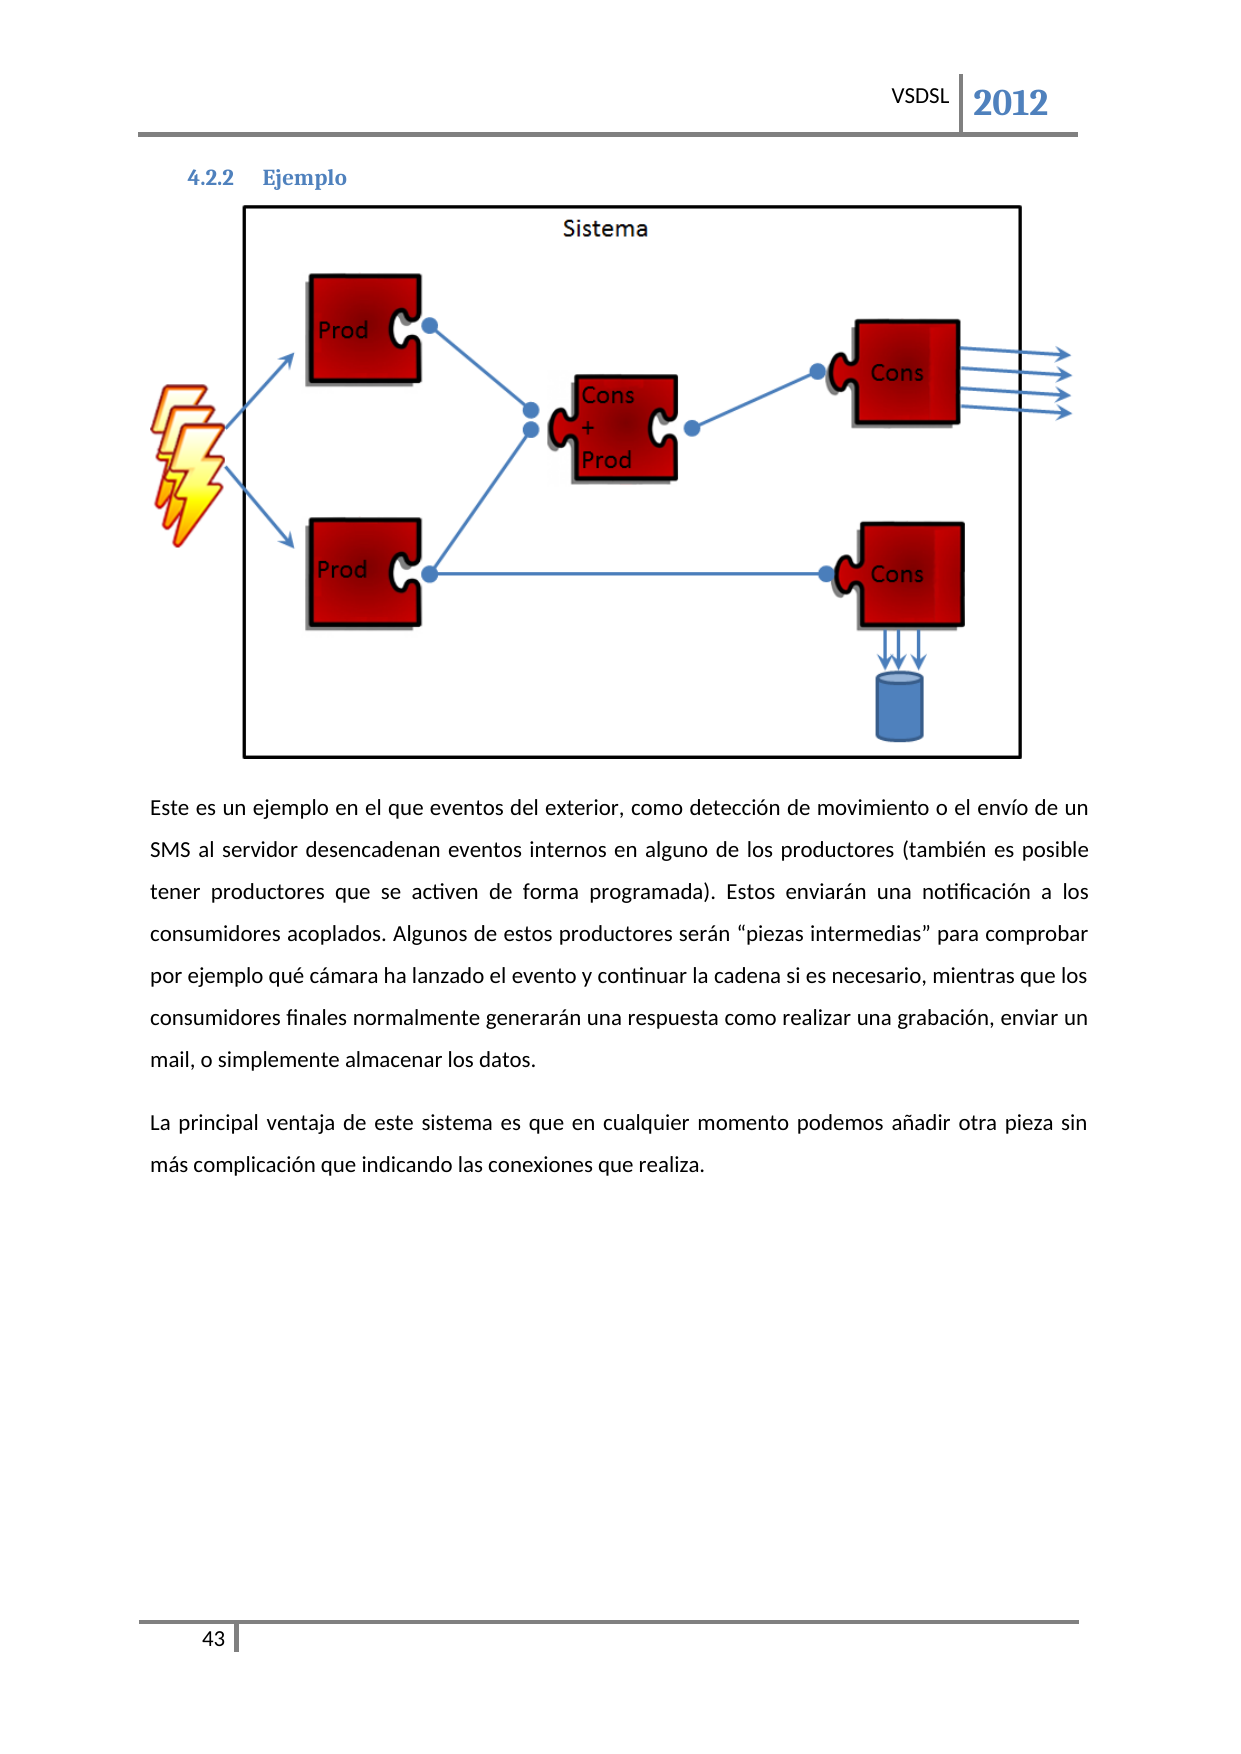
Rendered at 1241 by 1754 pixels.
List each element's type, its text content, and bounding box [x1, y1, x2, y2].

picture [150, 204, 1089, 759]
text Este es un ejemplo en el que eventos del exterior, como detección de movimiento o el envío de un SMS al servidor desencadenan eventos internos en alguno de los productores (también es posible tener productores que se activen de forma programada). Estos enviarán una notificación a los consumidores acoplados. Algunos de estos productores serán “piezas intermedias” para comprobar por ejemplo qué cámara ha lanzado el evento y continuar la cadena si es necesario, mientras que los consumidores finales normalmente generarán una respuesta como realizar una grabación, enviar un mail, o simplemente almacenar los datos. [150, 793, 1090, 1073]
subtitle Ejemplo [187, 164, 1090, 191]
text La principal ventaja de este sistema es que en cualquier momento podemos añadir otra pieza sin más complicación que indicando las conexiones que realiza. [150, 1108, 1090, 1178]
